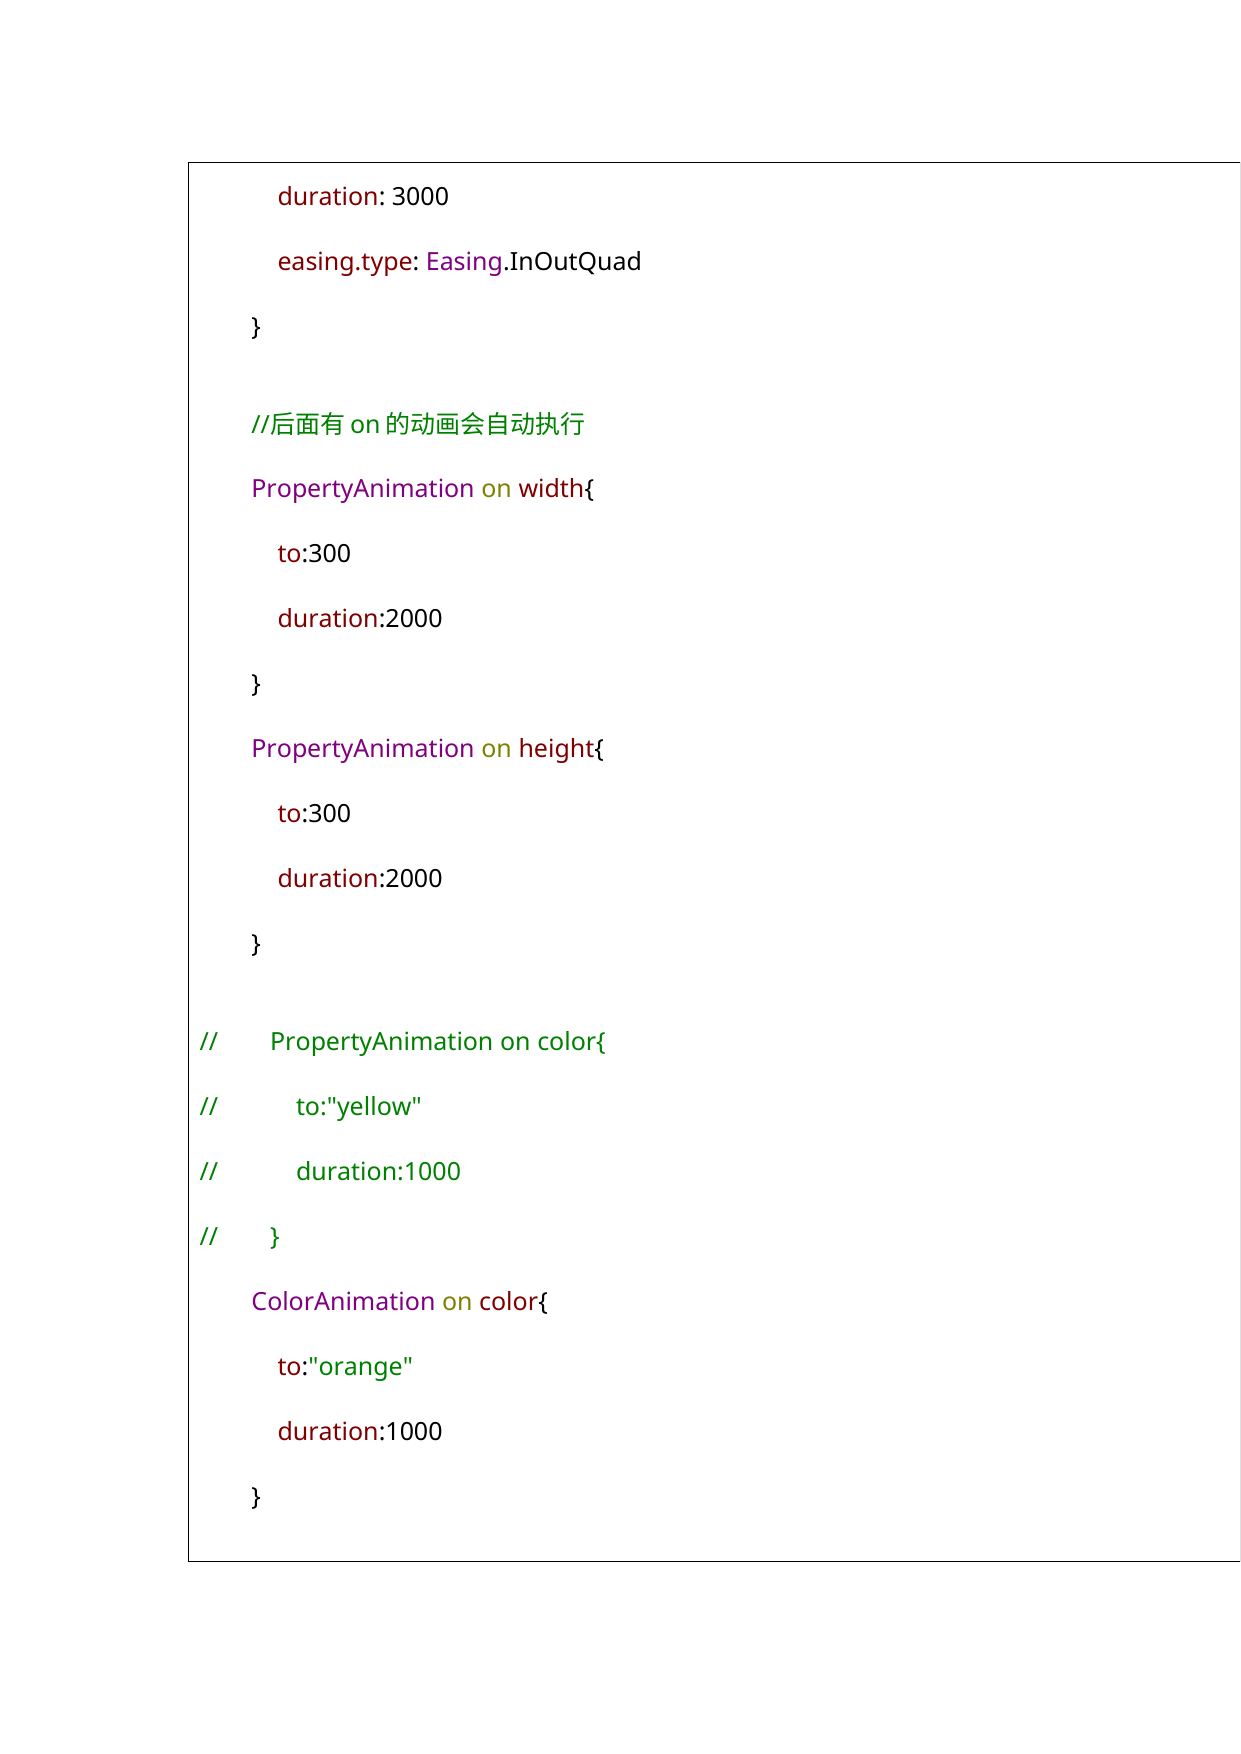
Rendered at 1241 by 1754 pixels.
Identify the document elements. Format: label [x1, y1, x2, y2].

table_header [189, 163, 1240, 1561]
